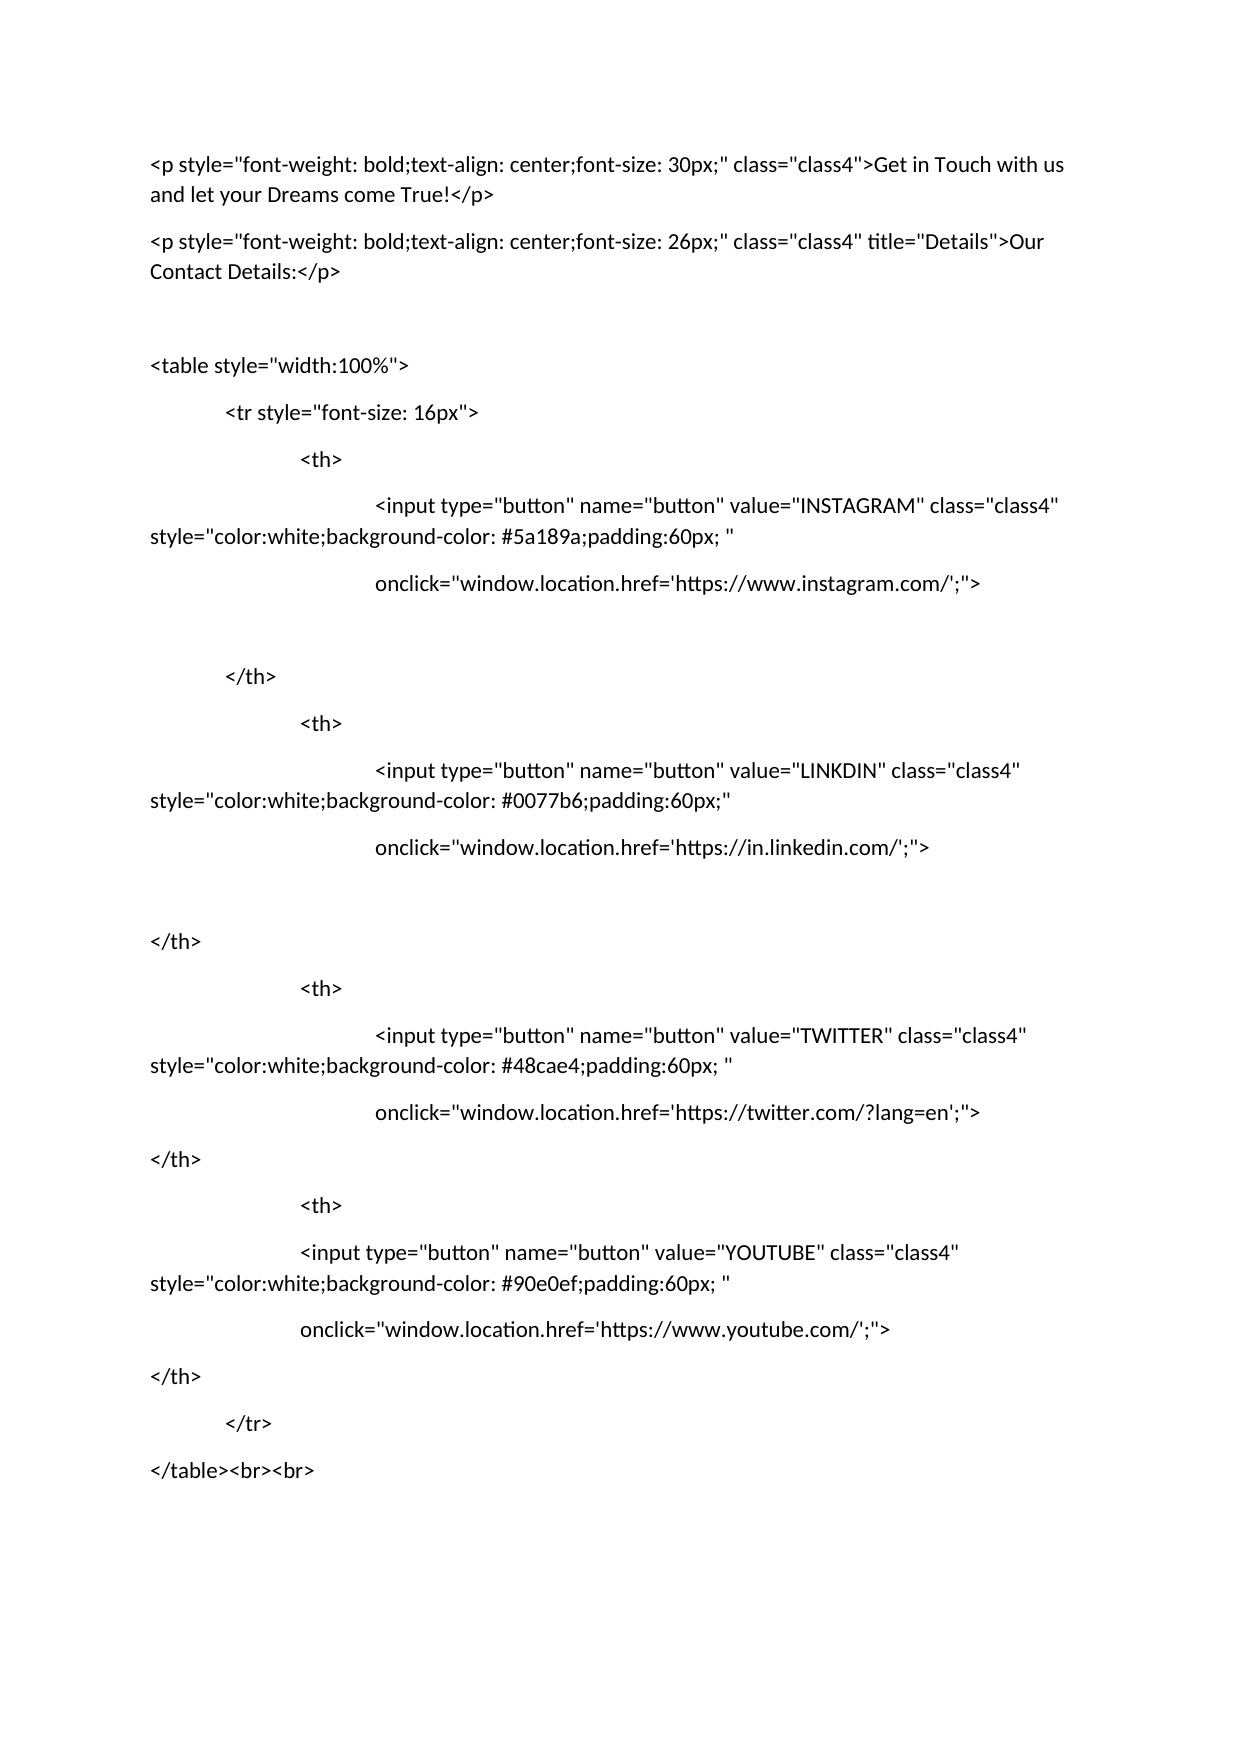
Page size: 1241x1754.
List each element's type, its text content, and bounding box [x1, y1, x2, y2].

text <input type="button" name="button" value="INSTAGRAM" class="class4" style="color:white;background-color: #5a189a;padding:60px; " [150, 492, 1090, 550]
text onclick="window.location.href='https://www.instagram.com/';"> [150, 569, 1090, 597]
text onclick="window.location.href='https://in.linkedin.com/';"> [150, 833, 1090, 861]
text </th> [150, 1362, 1090, 1391]
text onclick="window.location.href='https://twitter.com/?lang=en';"> [150, 1098, 1090, 1126]
text <th> [150, 1192, 1090, 1220]
text <th> [150, 709, 1090, 737]
text <tr style="font-size: 16px"> [150, 398, 1090, 426]
text <p style="font-weight: bold;text-align: center;font-size: 30px;" class="class4">Get in Touch with us and let your Dreams come True!</p> [150, 150, 1090, 208]
text <input type="button" name="button" value="TWITTER" class="class4" style="color:white;background-color: #48cae4;padding:60px; " [150, 1021, 1090, 1079]
text onclick="window.location.href='https://www.youtube.com/';"> [150, 1316, 1090, 1344]
text <th> [150, 445, 1090, 473]
text </th> [150, 1145, 1090, 1173]
text <th> [150, 974, 1090, 1002]
text </th> [150, 662, 1090, 691]
text <p style="font-weight: bold;text-align: center;font-size: 26px;" class="class4" title="Details">Our Contact Details:</p> [150, 227, 1090, 285]
text </tr> [150, 1409, 1090, 1437]
text </table><br><br> [150, 1456, 1090, 1484]
text <input type="button" name="button" value="LINKDIN" class="class4" style="color:white;background-color: #0077b6;padding:60px;" [150, 756, 1090, 814]
text <input type="button" name="button" value="YOUTUBE" class="class4" style="color:white;background-color: #90e0ef;padding:60px; " [150, 1238, 1090, 1297]
text <table style="width:100%"> [150, 351, 1090, 379]
text </th> [150, 927, 1090, 955]
